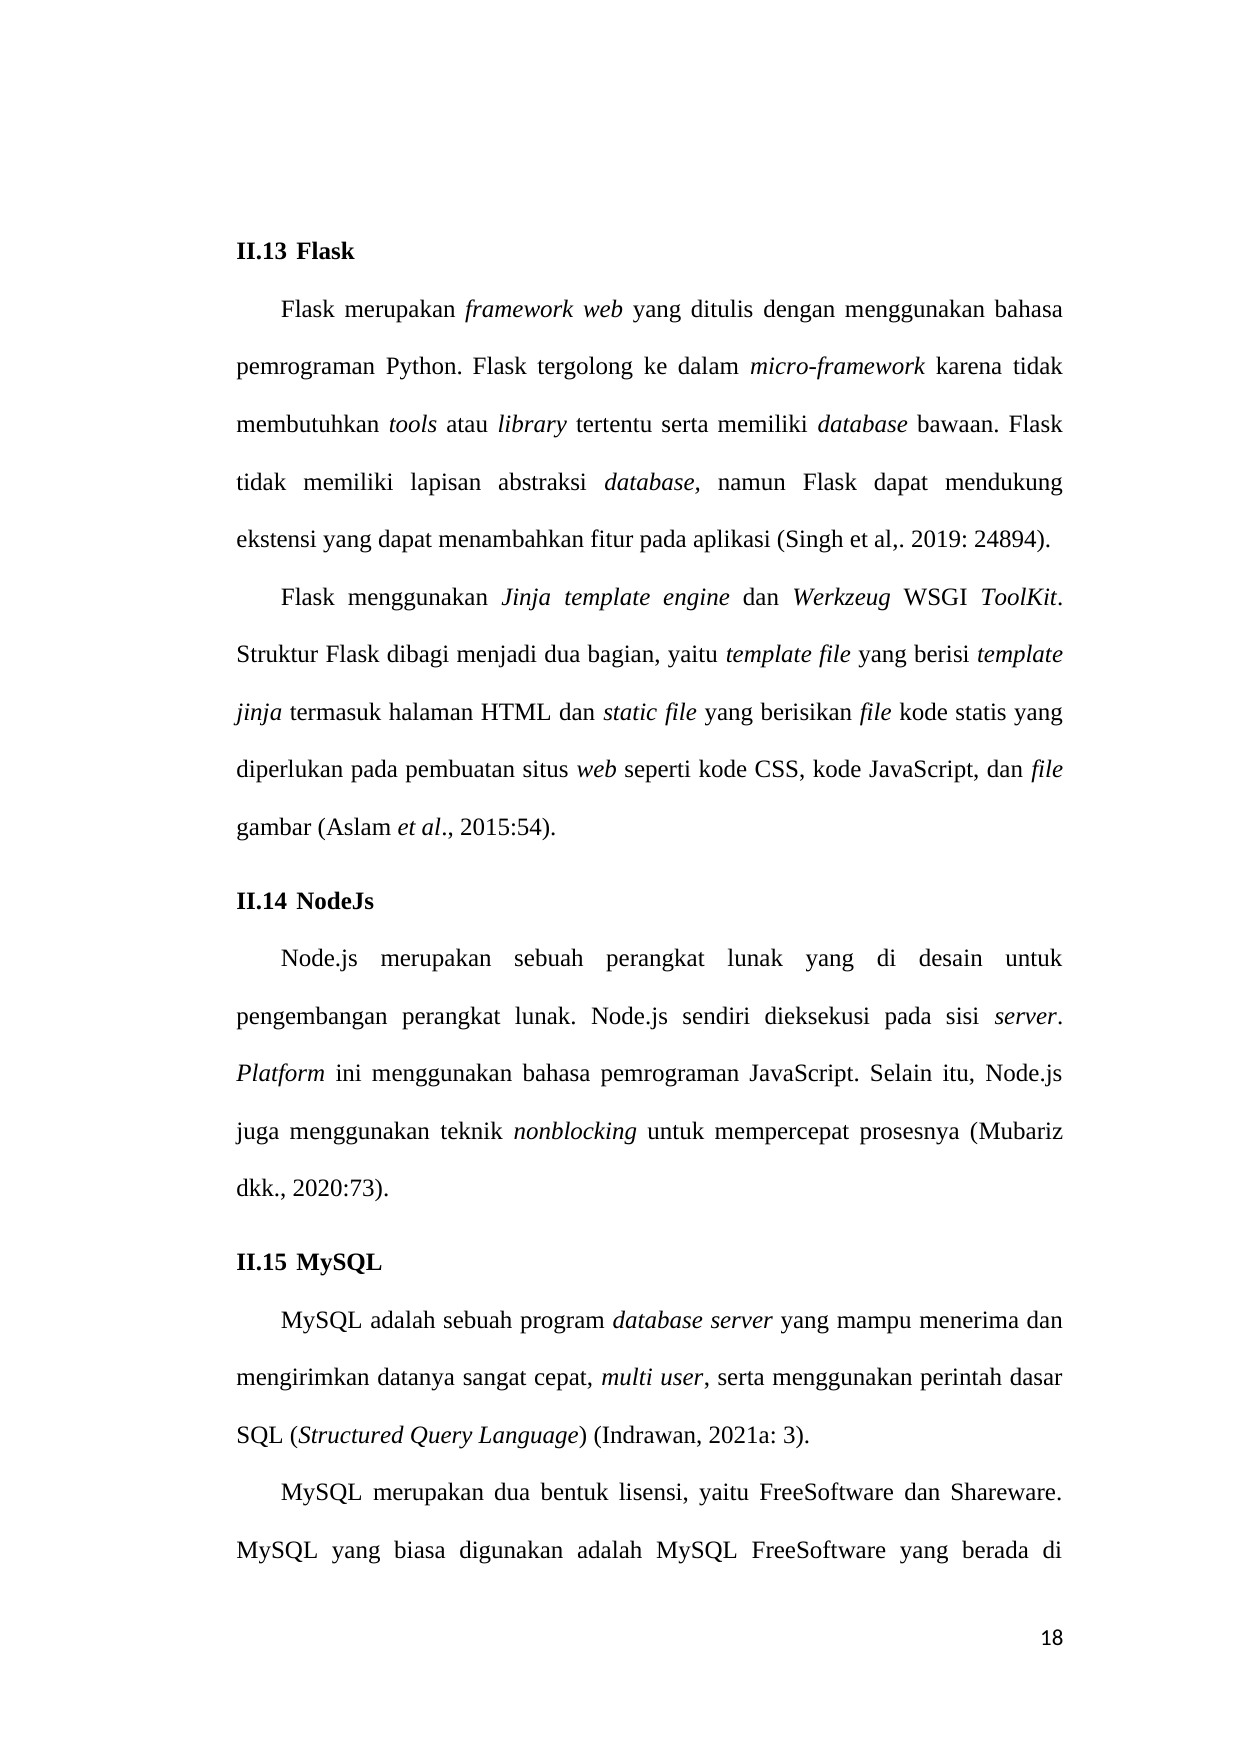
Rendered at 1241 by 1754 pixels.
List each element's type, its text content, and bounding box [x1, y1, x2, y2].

list MySQL adalah sebuah program database server yang mampu menerima dan mengirimkan datanya sangat cepat, multi user, serta menggunakan perintah dasar SQL (Structured Query Language) (Indrawan, 2021a: 3). [236, 1305, 1063, 1449]
subtitle NodeJs [236, 886, 1063, 914]
subtitle MySQL [236, 1247, 1063, 1276]
subtitle Flask [236, 236, 1063, 265]
list Flask menggunakan Jinja template engine dan Werkzeug WSGI ToolKit. Struktur Flask dibagi menjadi dua bagian, yaitu template file yang berisi template jinja termasuk halaman HTML dan static file yang berisikan file kode statis yang diperlukan pada pembuatan situs web seperti kode CSS, kode JavaScript, dan file gambar (Aslam et al., 2015:54). [236, 582, 1063, 840]
list Node.js merupakan sebuah perangkat lunak yang di desain untuk pengembangan perangkat lunak. Node.js sendiri dieksekusi pada sisi server. Platform ini menggunakan bahasa pemrograman JavaScript. Selain itu, Node.js juga menggunakan teknik nonblocking untuk mempercepat prosesnya (. [236, 943, 1063, 1202]
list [236, 1477, 1063, 1564]
list Flask merupakan framework web yang ditulis dengan menggunakan bahasa pemrograman Python. Flask tergolong ke dalam micro-framework karena tidak membutuhkan tools atau library tertentu serta memiliki database bawaan. Flask tidak memiliki lapisan abstraksi database, namun Flask dapat mendukung ekstensi yang dapat menambahkan fitur pada aplikasi (Singh et al,. 2019: 24894). [236, 294, 1063, 553]
